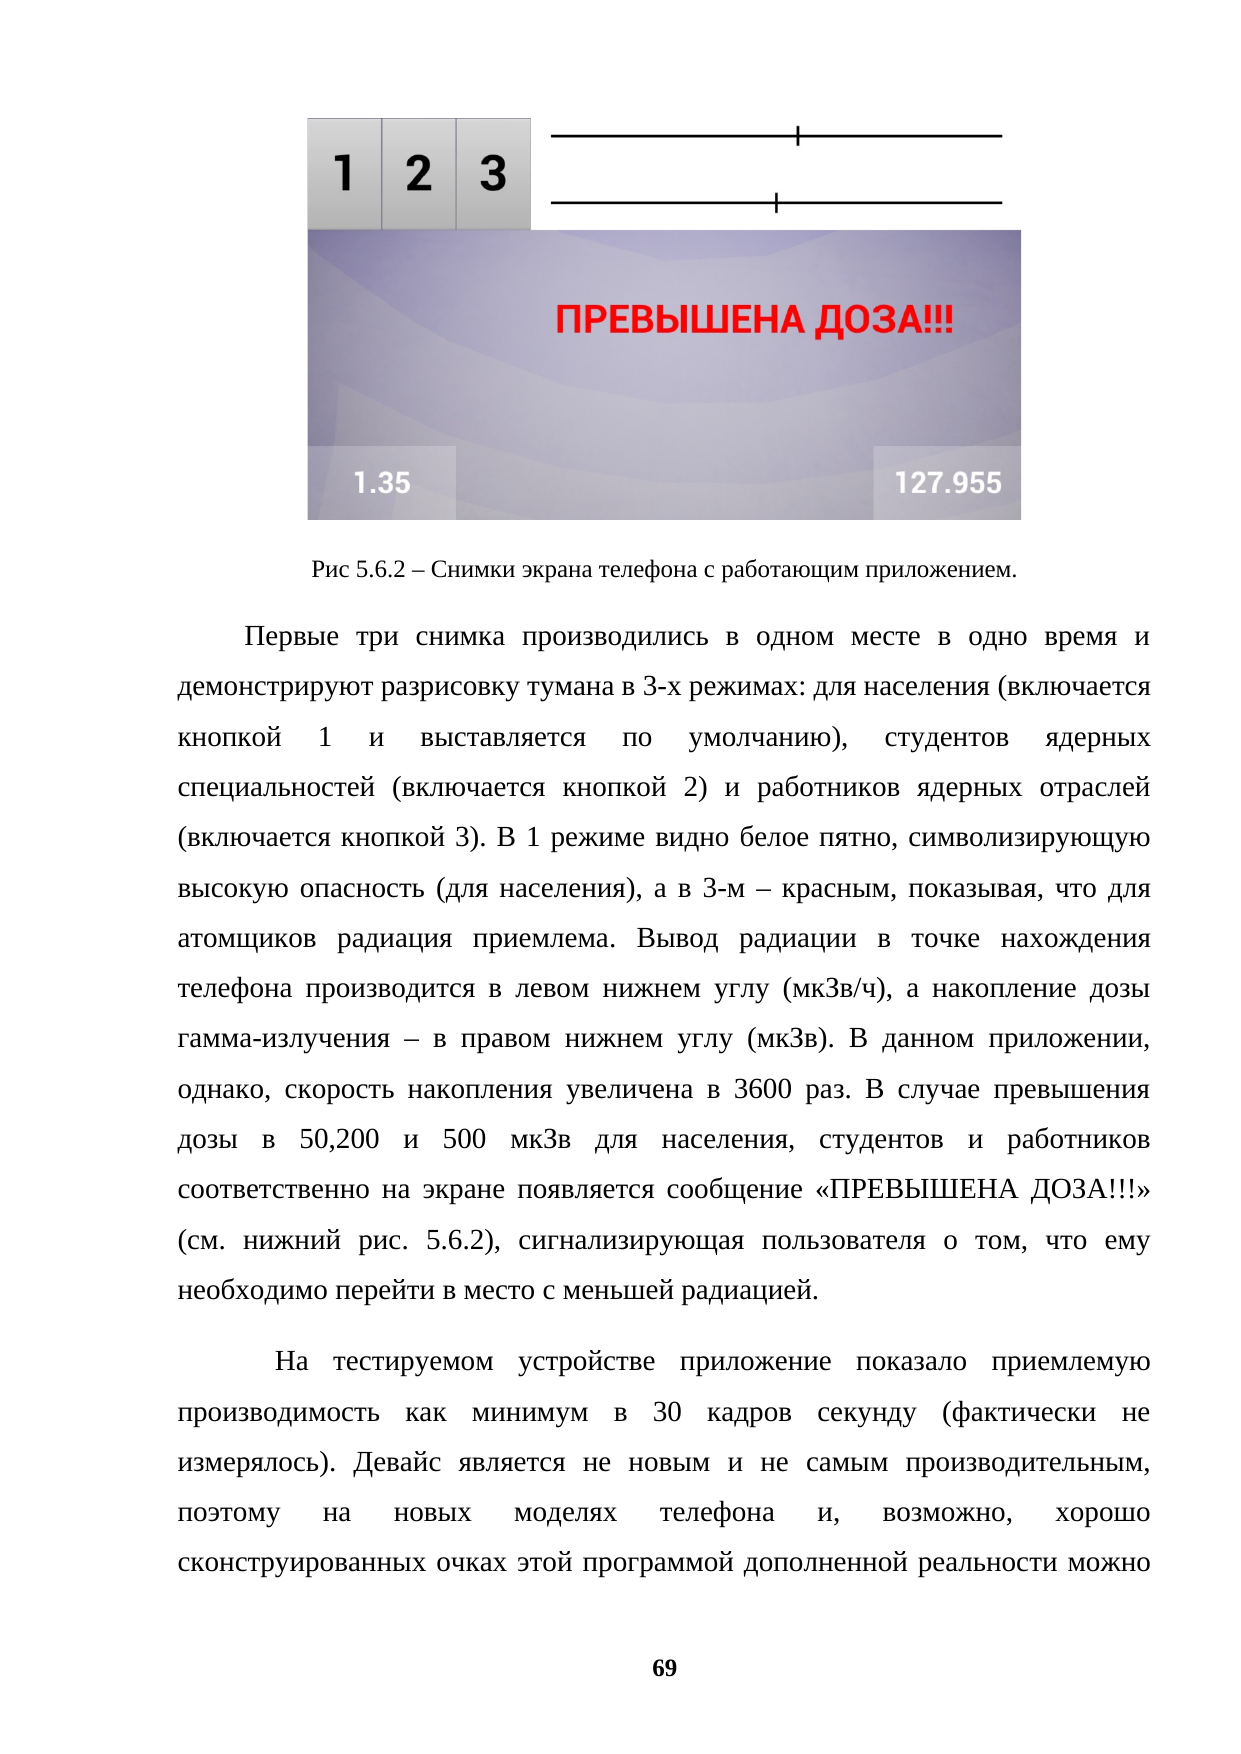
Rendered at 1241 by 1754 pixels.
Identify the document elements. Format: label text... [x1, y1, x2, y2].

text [177, 1343, 1152, 1578]
text Рис 5.6.2 – Снимки экрана телефона с работающим приложением. [177, 554, 1152, 583]
picture [307, 118, 1022, 520]
text Первые три снимка производились в одном месте в одно время и демонстрируют разрисовку тумана в 3-х режимах: для населения (включается кнопкой 1 и выставляется по умолчанию), студентов ядерных специальностей (включается кнопкой 2) и работников ядерных отраслей (включается кнопкой 3). В 1 режиме видно белое пятно, символизирующую высокую опасность (для населения), а в 3-м – красным, показывая, что для атомщиков радиация приемлема. Вывод радиации в точке нахождения телефона производится в левом нижнем углу (мкЗв/ч), а накопление дозы гамма-излучения – в правом нижнем углу (мкЗв). В данном приложении, однако, скорость накопления увеличена в 3600 раз. В случае превышения дозы в 50,200 и 500 мкЗв для населения, студентов и работников соответственно на экране появляется сообщение «ПРЕВЫШЕНА ДОЗА!!!» (см. нижний рис. 5.6.2), сигнализирующая пользователя о том, что ему необходимо перейти в место с меньшей радиацией. [177, 618, 1152, 1306]
